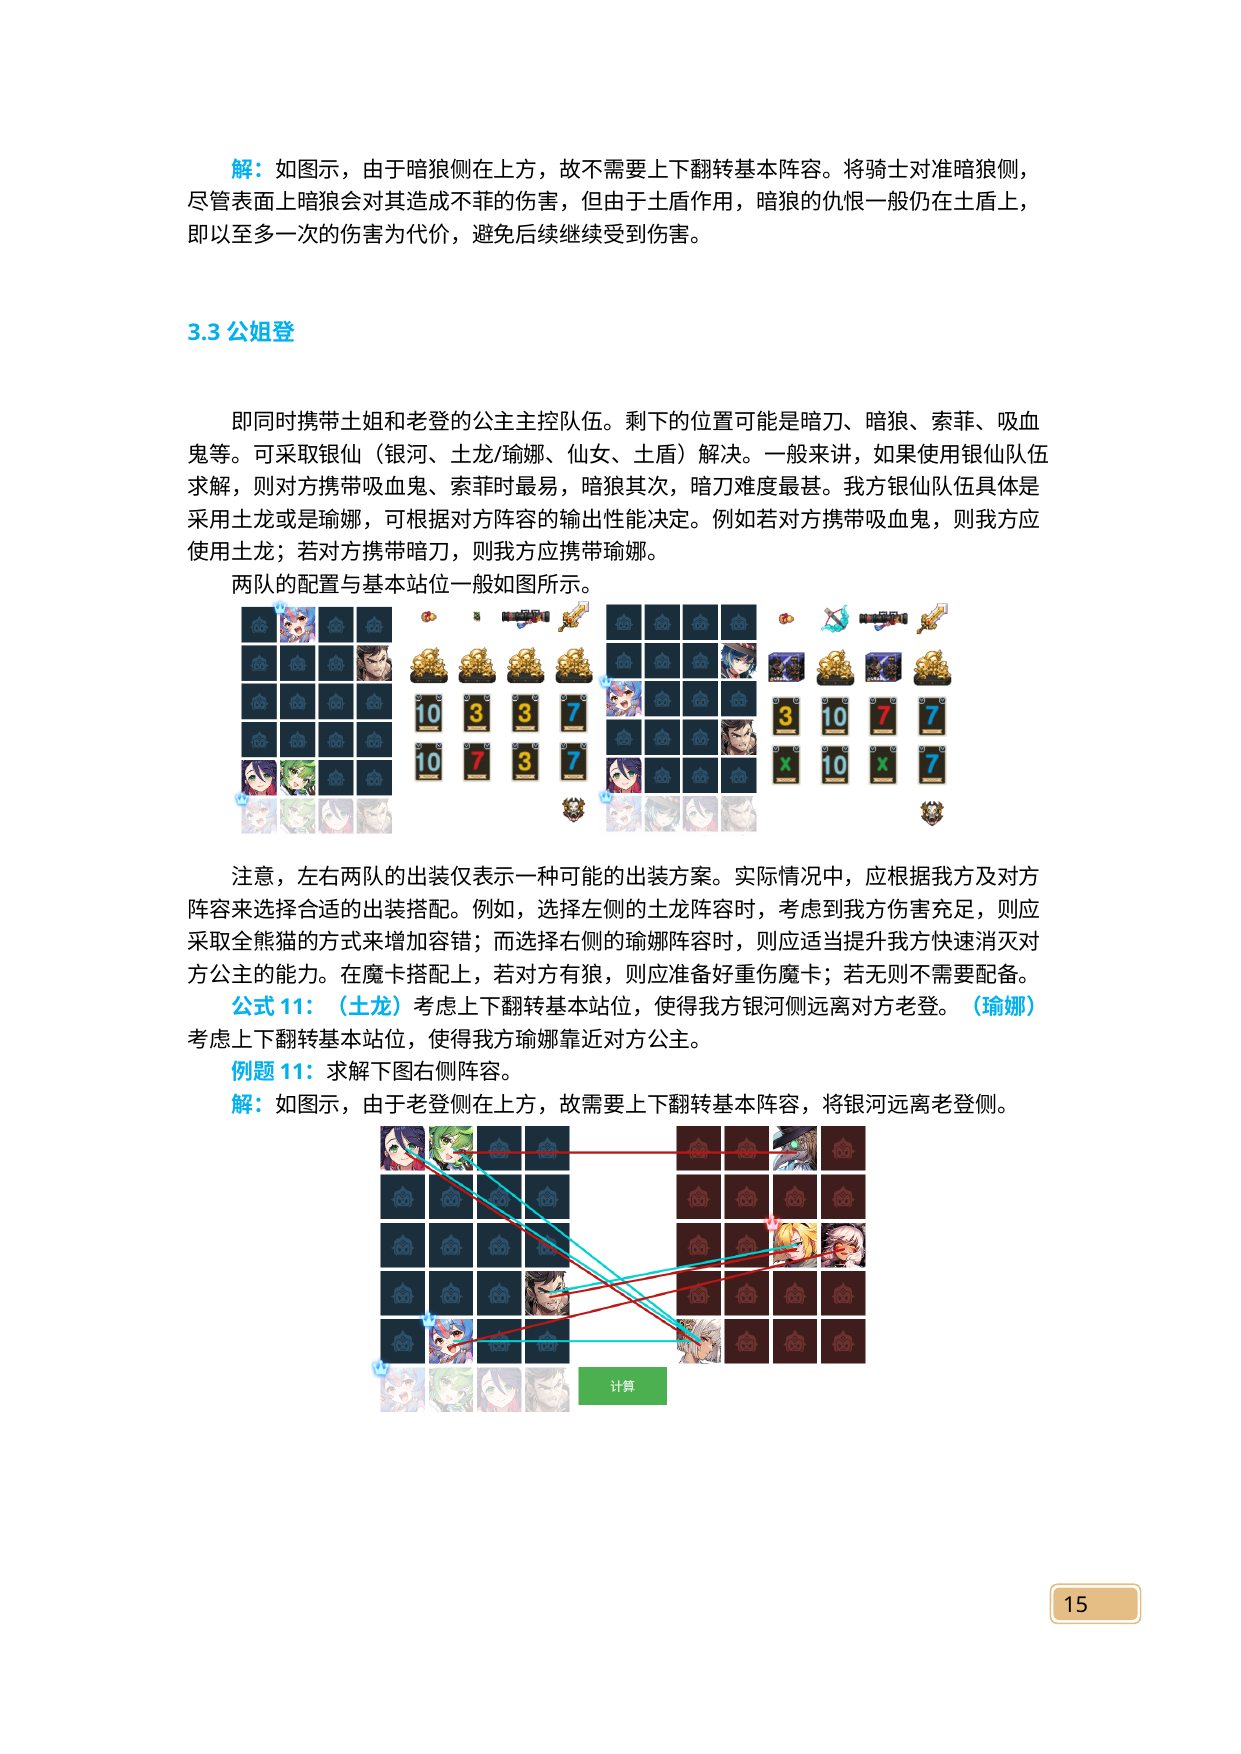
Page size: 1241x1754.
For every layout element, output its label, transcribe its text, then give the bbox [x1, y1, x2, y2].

picture [406, 598, 956, 836]
text 解：如图示，由于老登侧在上方，故需要上下翻转基本阵容，将银河远离老登侧。 [187, 1086, 1053, 1119]
picture [370, 1118, 870, 1415]
text 公式11：（土龙）考虑上下翻转基本站位，使得我方银河侧远离对方老登。（瑜娜）考虑上下翻转基本站位，使得我方瑜娜靠近对方公主。 [187, 989, 1053, 1054]
text 3.3 公姐登 [187, 298, 1053, 363]
text 即同时携带土姐和老登的公主主控队伍。剩下的位置可能是暗刀、暗狼、索菲、吸血鬼等。可采取银仙（银河、土龙/瑜娜、仙女、土盾）解决。一般来讲，如果使用银仙队伍求解，则对方携带吸血鬼、索菲时最易，暗狼其次，暗刀难度最甚。我方银仙队伍具体是采用土龙或是瑜娜，可根据对方阵容的输出性能决定。例如若对方携带吸血鬼，则我方应使用土龙；若对方携带暗刀，则我方应携带瑜娜。 [187, 404, 1053, 566]
text 解：如图示，由于暗狼侧在上方，故不需要上下翻转基本阵容。将骑士对准暗狼侧，尽管表面上暗狼会对其造成不菲的伤害，但由于土盾作用，暗狼的仇恨一般仍在土盾上，即以至多一次的伤害为代价，避免后续继续受到伤害。 [187, 151, 1053, 249]
text 两队的配置与基本站位一般如图所示。 [187, 566, 1053, 599]
text 注意，左右两队的出装仅表示一种可能的出装方案。实际情况中，应根据我方及对方阵容来选择合适的出装搭配。例如，选择左侧的土龙阵容时，考虑到我方伤害充足，则应采取全熊猫的方式来增加容错；而选择右侧的瑜娜阵容时，则应适当提升我方快速消灭对方公主的能力。在魔卡搭配上，若对方有狼，则应准备好重伤魔卡；若无则不需要配备。 [187, 859, 1053, 989]
picture [231, 598, 395, 836]
text 例题11：求解下图右侧阵容。 [187, 1054, 1053, 1086]
